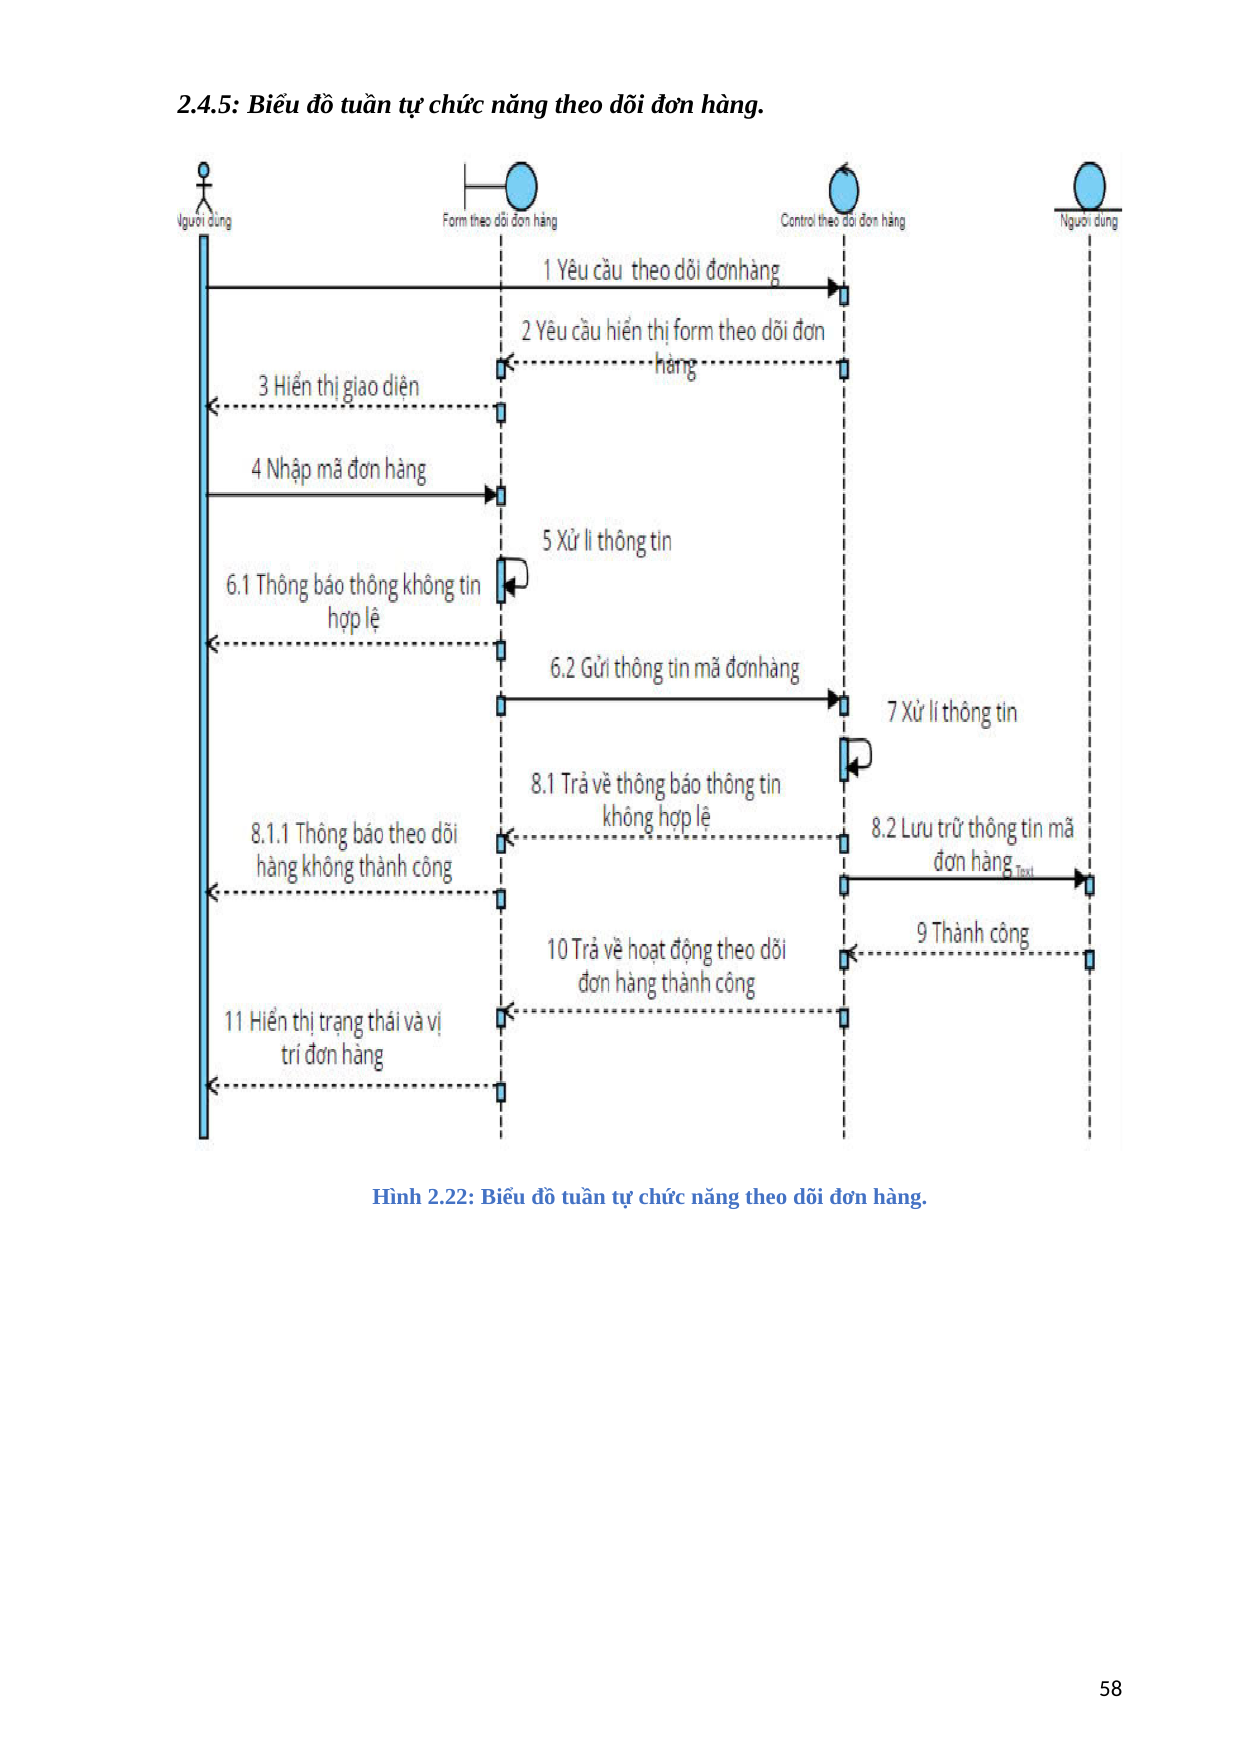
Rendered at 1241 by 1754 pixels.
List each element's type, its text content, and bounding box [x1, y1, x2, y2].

text 2.4.5: Biểu đồ tuần tự chức năng theo dõi đơn hàng. [177, 89, 1122, 120]
text Hình 2.22: Biểu đồ tuần tự chức năng theo dõi đơn hàng. [177, 1183, 1122, 1209]
picture [177, 152, 1123, 1151]
